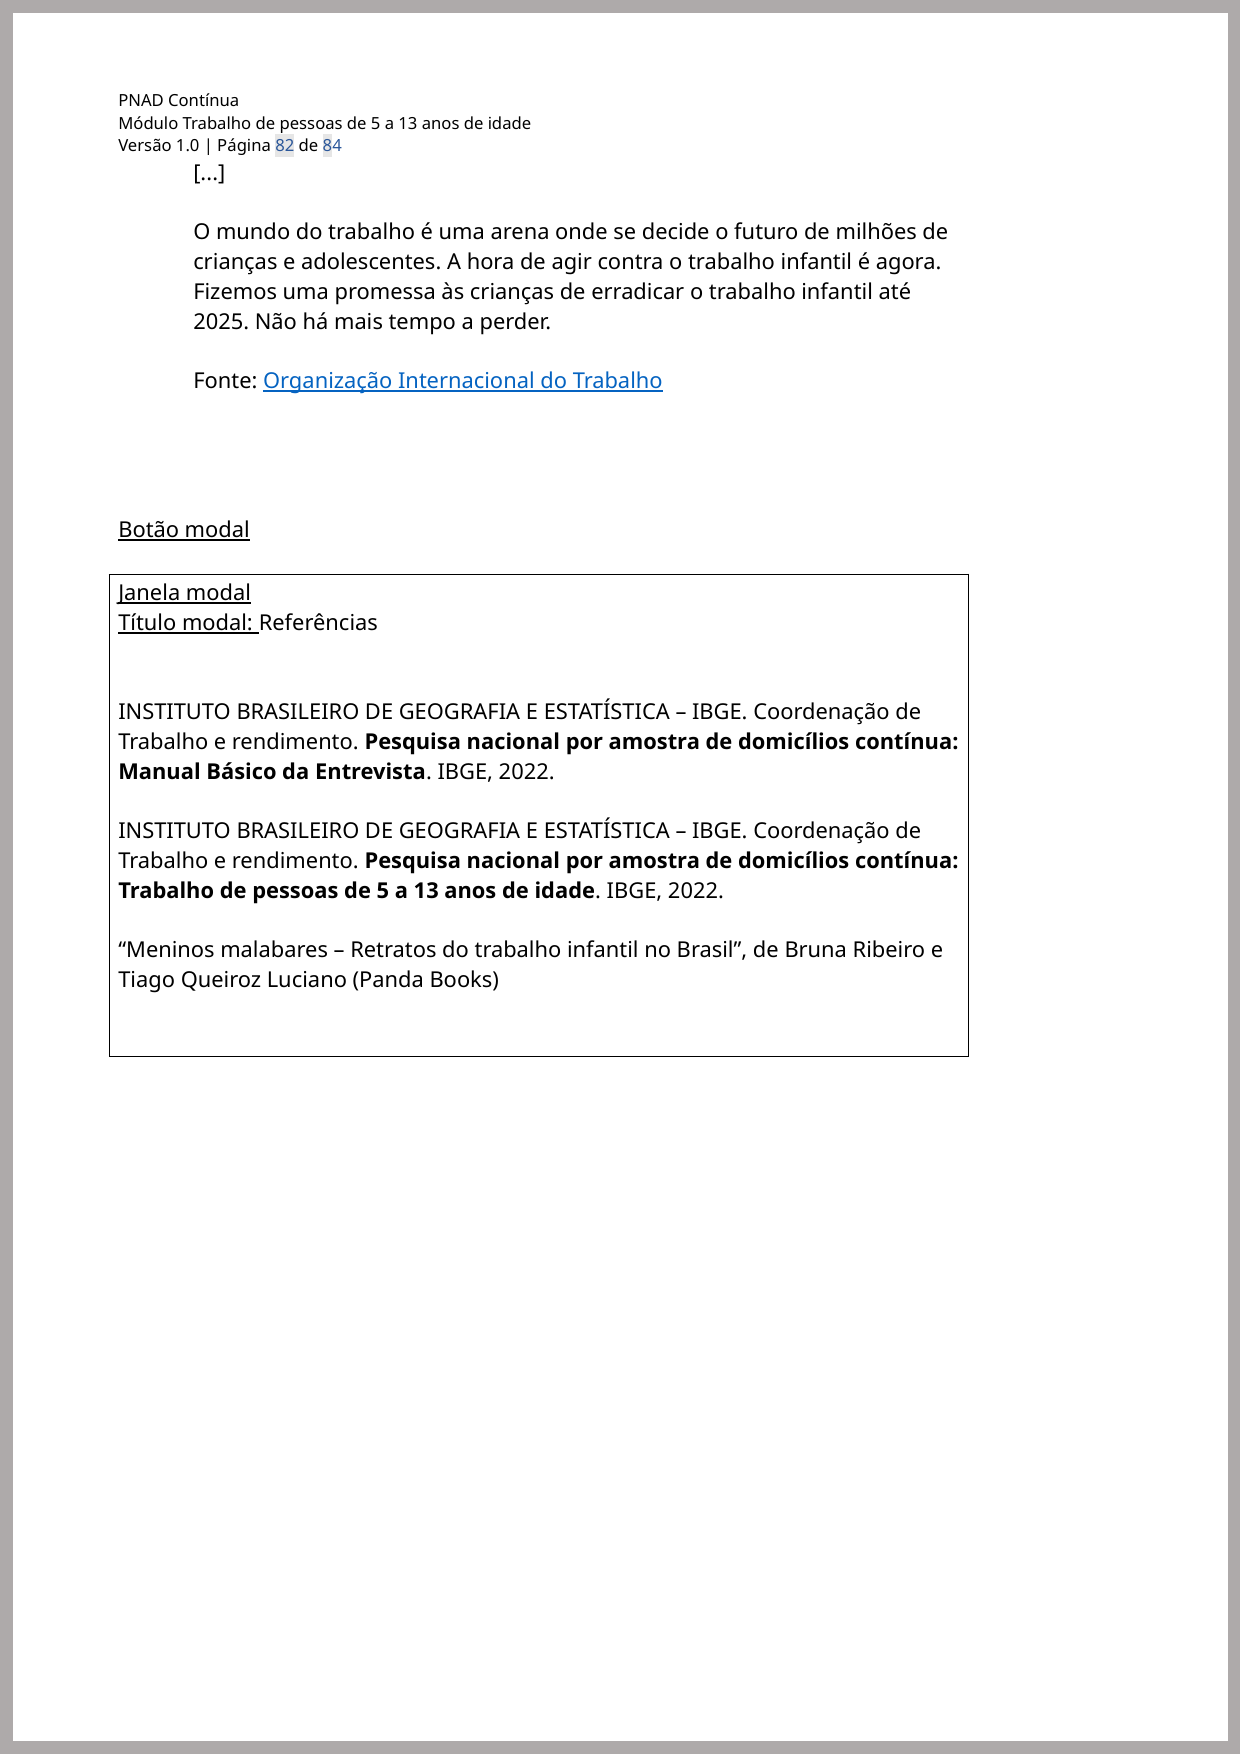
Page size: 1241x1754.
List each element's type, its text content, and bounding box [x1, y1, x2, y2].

text [...] [193, 157, 959, 187]
text O mundo do trabalho é uma arena onde se decide o futuro de milhões de crianças e adolescentes. A hora de agir contra o trabalho infantil é agora. Fizemos uma promessa às crianças de erradicar o trabalho infantil até 2025. Não há mais tempo a perder. [193, 216, 959, 336]
text INSTITUTO BRASILEIRO DE GEOGRAFIA E ESTATÍSTICA – IBGE. Coordenação de Trabalho e rendimento. Pesquisa nacional por amostra de domicílios contínua: Trabalho de pessoas de 5 a 13 anos de idade. IBGE, 2022. [118, 815, 959, 905]
text Título modal: Referências [118, 607, 959, 637]
text Janela modal [110, 575, 968, 607]
text Fonte: Organização Internacional do Trabalho [193, 365, 959, 395]
text INSTITUTO BRASILEIRO DE GEOGRAFIA E ESTATÍSTICA – IBGE. Coordenação de Trabalho e rendimento. Pesquisa nacional por amostra de domicílios contínua: Manual Básico da Entrevista. IBGE, 2022. [118, 696, 959, 786]
text Botão modal [118, 514, 959, 544]
text “Meninos malabares – Retratos do trabalho infantil no Brasil”, de Bruna Ribeiro e Tiago Queiroz Luciano (Panda Books) [118, 934, 959, 994]
